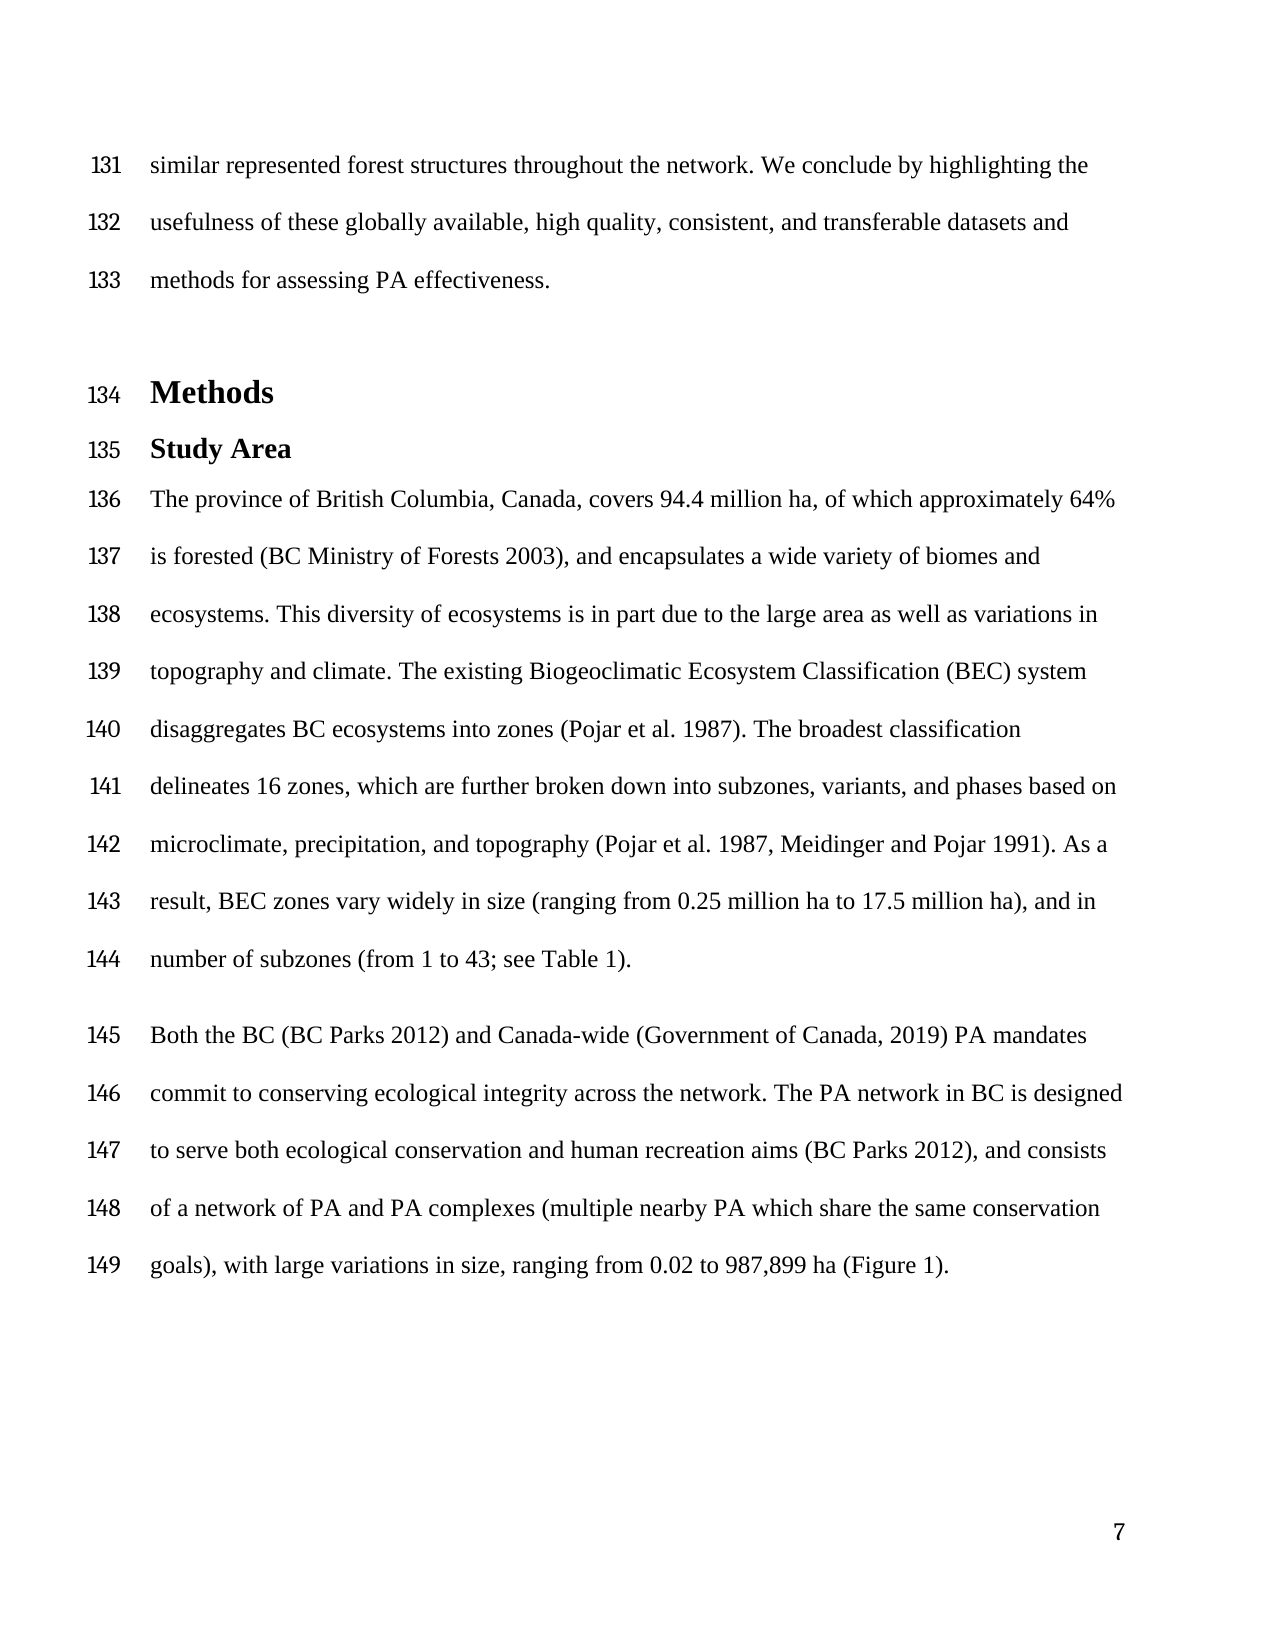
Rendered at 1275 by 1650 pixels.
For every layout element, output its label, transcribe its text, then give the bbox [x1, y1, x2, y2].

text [150, 150, 1125, 294]
text The province of British Columbia, Canada, covers 94.4 million ha, of which approximately 64% is forested (BC Ministry of Forests 2003), and encapsulates a wide variety of biomes and ecosystems. This diversity of ecosystems is in part due to the large area as well as variations in topography and climate. The existing Biogeoclimatic Ecosystem Classification (BEC) system disaggregates BC ecosystems into zones (Pojar et al. 1987). The broadest classification delineates 16 zones, which are further broken down into subzones, variants, and phases based on microclimate, precipitation, and topography (Pojar et al. 1987, Meidinger and Pojar 1991). As a result, BEC zones vary widely in size (ranging from 0.25 million ha to 17.5 million ha), and in number of subzones (from 1 to 43; see Table 1). [150, 484, 1125, 973]
subtitle Methods [150, 372, 1125, 411]
subtitle Study Area [150, 432, 1125, 465]
text Both the BC (BC Parks 2012) and Canada-wide (Government of Canada, 2019) PA mandates commit to conserving ecological integrity across the network. The PA network in BC is designed to serve both ecological conservation and human recreation aims (BC Parks 2012), and consists of a network of PA and PA complexes (multiple nearby PA which share the same conservation goals), with large variations in size, ranging from 0.02 to 987,899 ha (Figure 1). [150, 1020, 1125, 1279]
